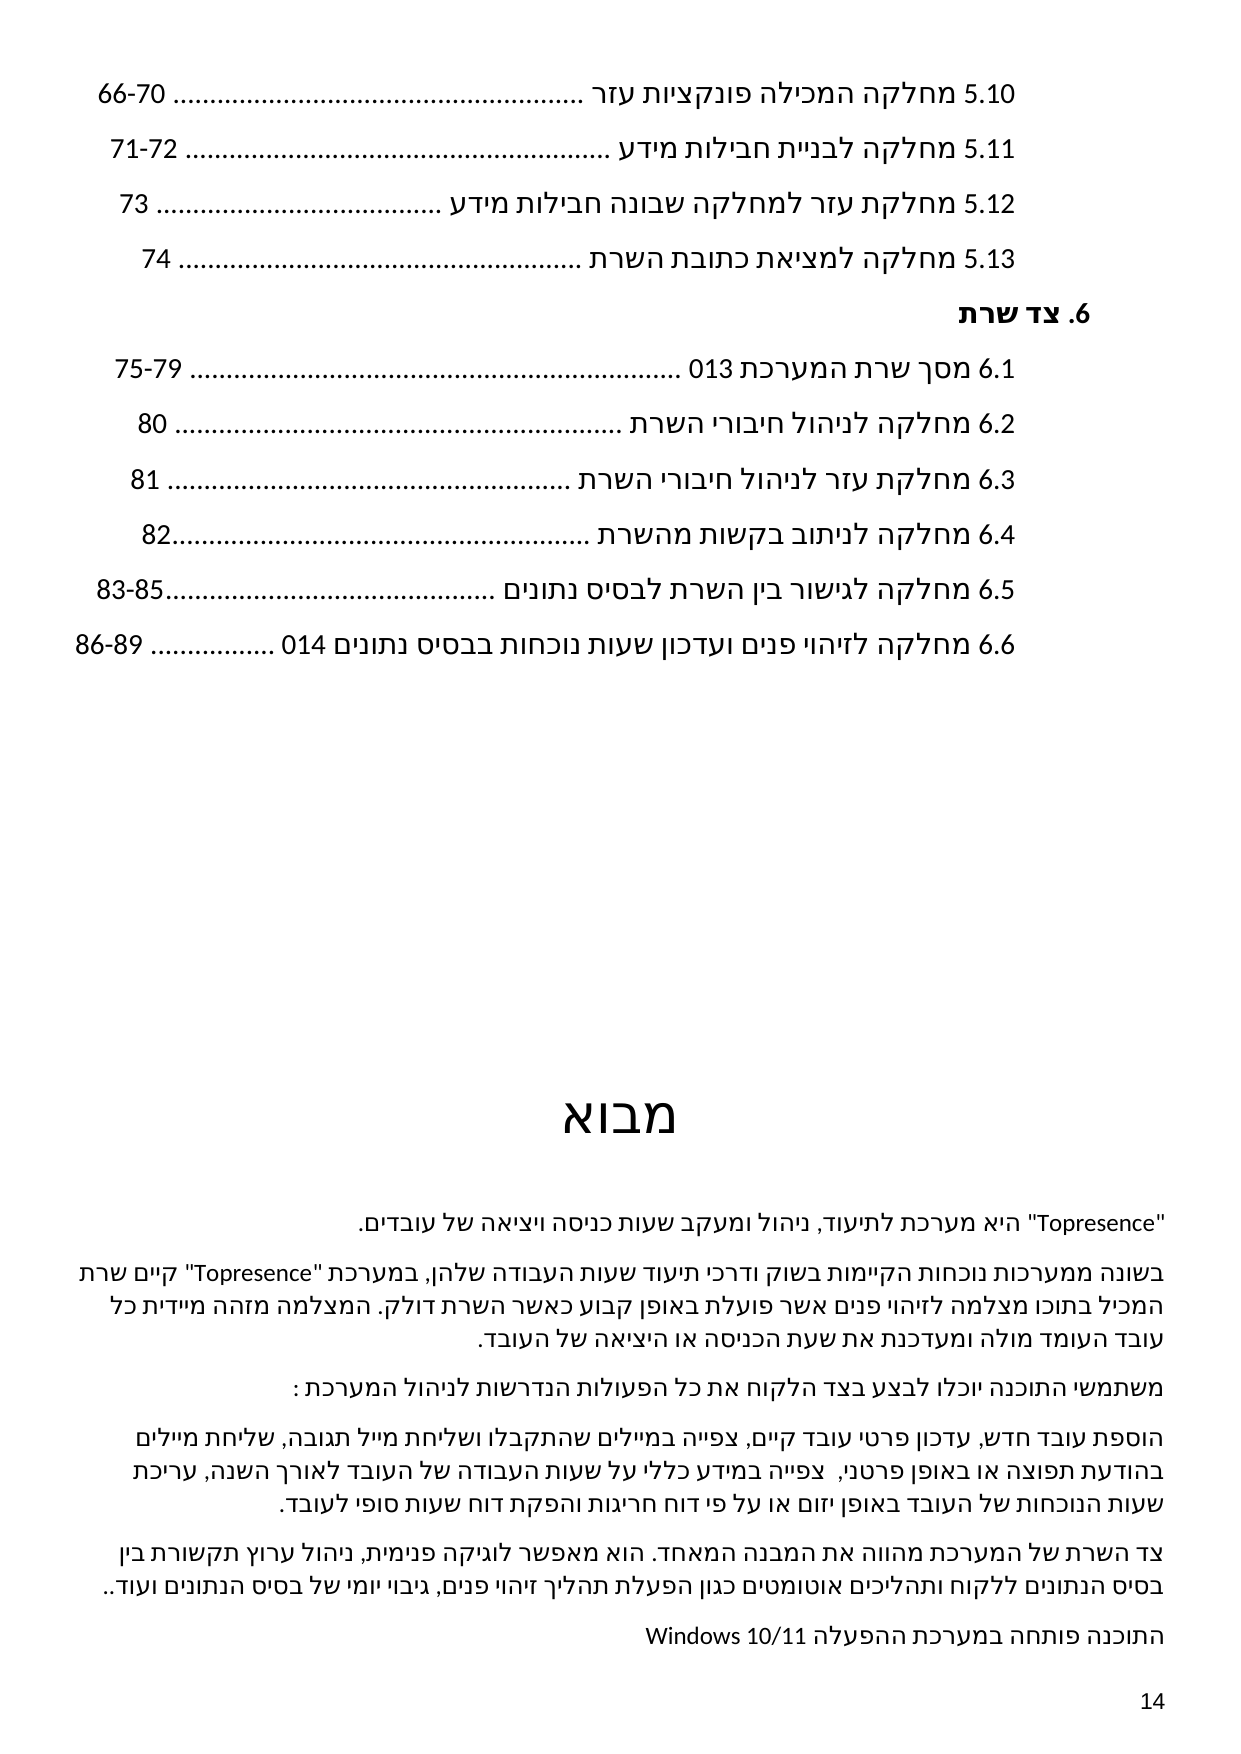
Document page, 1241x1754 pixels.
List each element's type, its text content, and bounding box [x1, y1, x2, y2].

text 5.12 מחלקת עזר למחלקה שבונה חבילות מידע ....................................... 73 [75, 185, 1165, 221]
text 6. צד שרת [75, 295, 1165, 331]
text צד השרת של המערכת מהווה את המבנה המאחד. הוא מאפשר לוגיקה פנימית, ניהול ערוץ תקשורת בין בסיס הנתונים ללקוח ותהליכים אוטומטים כגון הפעלת תהליך זיהוי פנים, גיבוי יומי של בסיס הנתונים ועוד.. [75, 1537, 1165, 1601]
text התוכנה פותחה במערכת ההפעלה Windows 10/11 [75, 1620, 1165, 1650]
text 6.3 מחלקת עזר לניהול חיבורי השרת ....................................................... 81 [75, 461, 1165, 496]
text 6.5 מחלקה לגישור בין השרת לבסיס נתונים .............................................83-85 [75, 571, 1165, 607]
text 6.1 מסך שרת המערכת 013 ................................................................... 75-79 [75, 351, 1165, 386]
text משתמשי התוכנה יוכלו לבצע בצד הלקוח את כל הפעולות הנדרשות לניהול המערכת : [75, 1372, 1165, 1403]
text 5.10 מחלקה המכילה פונקציות עזר ........................................................ 66-70 [75, 75, 1165, 111]
text 6.4 מחלקה לניתוב בקשות מהשרת .........................................................82 [75, 516, 1165, 551]
text 6.6 מחלקה לזיהוי פנים ועדכון שעות נוכחות בבסיס נתונים 014 ................. 86-89 [75, 626, 1165, 662]
text הוספת עובד חדש, עדכון פרטי עובד קיים, צפייה במיילים שהתקבלו ושליחת מייל תגובה, שליחת מיילים בהודעת תפוצה או באופן פרטני, צפייה במידע כללי על שעות העבודה של העובד לאורך השנה, עריכת שעות הנוכחות של העובד באופן יזום או על פי דוח חריגות והפקת דוח שעות סופי לעובד. [75, 1422, 1165, 1518]
text 6.2 מחלקה לניהול חיבורי השרת ............................................................. 80 [75, 406, 1165, 441]
text 5.11 מחלקה לבניית חבילות מידע .......................................................... 71-72 [75, 130, 1165, 166]
text "Topresence" היא מערכת לתיעוד, ניהול ומעקב שעות כניסה ויציאה של עובדים. [75, 1207, 1165, 1238]
text 5.13 מחלקה למציאת כתובת השרת ....................................................... 74 [75, 240, 1165, 276]
text מבוא [75, 1081, 1165, 1147]
text בשונה ממערכות נוכחות הקיימות בשוק ודרכי תיעוד שעות העבודה שלהן, במערכת "Topresence" קיים שרת המכיל בתוכו מצלמה לזיהוי פנים אשר פועלת באופן קבוע כאשר השרת דולק. המצלמה מזהה מיידית כל עובד העומד מולה ומעדכנת את שעת הכניסה או היציאה של העובד. [75, 1257, 1165, 1353]
